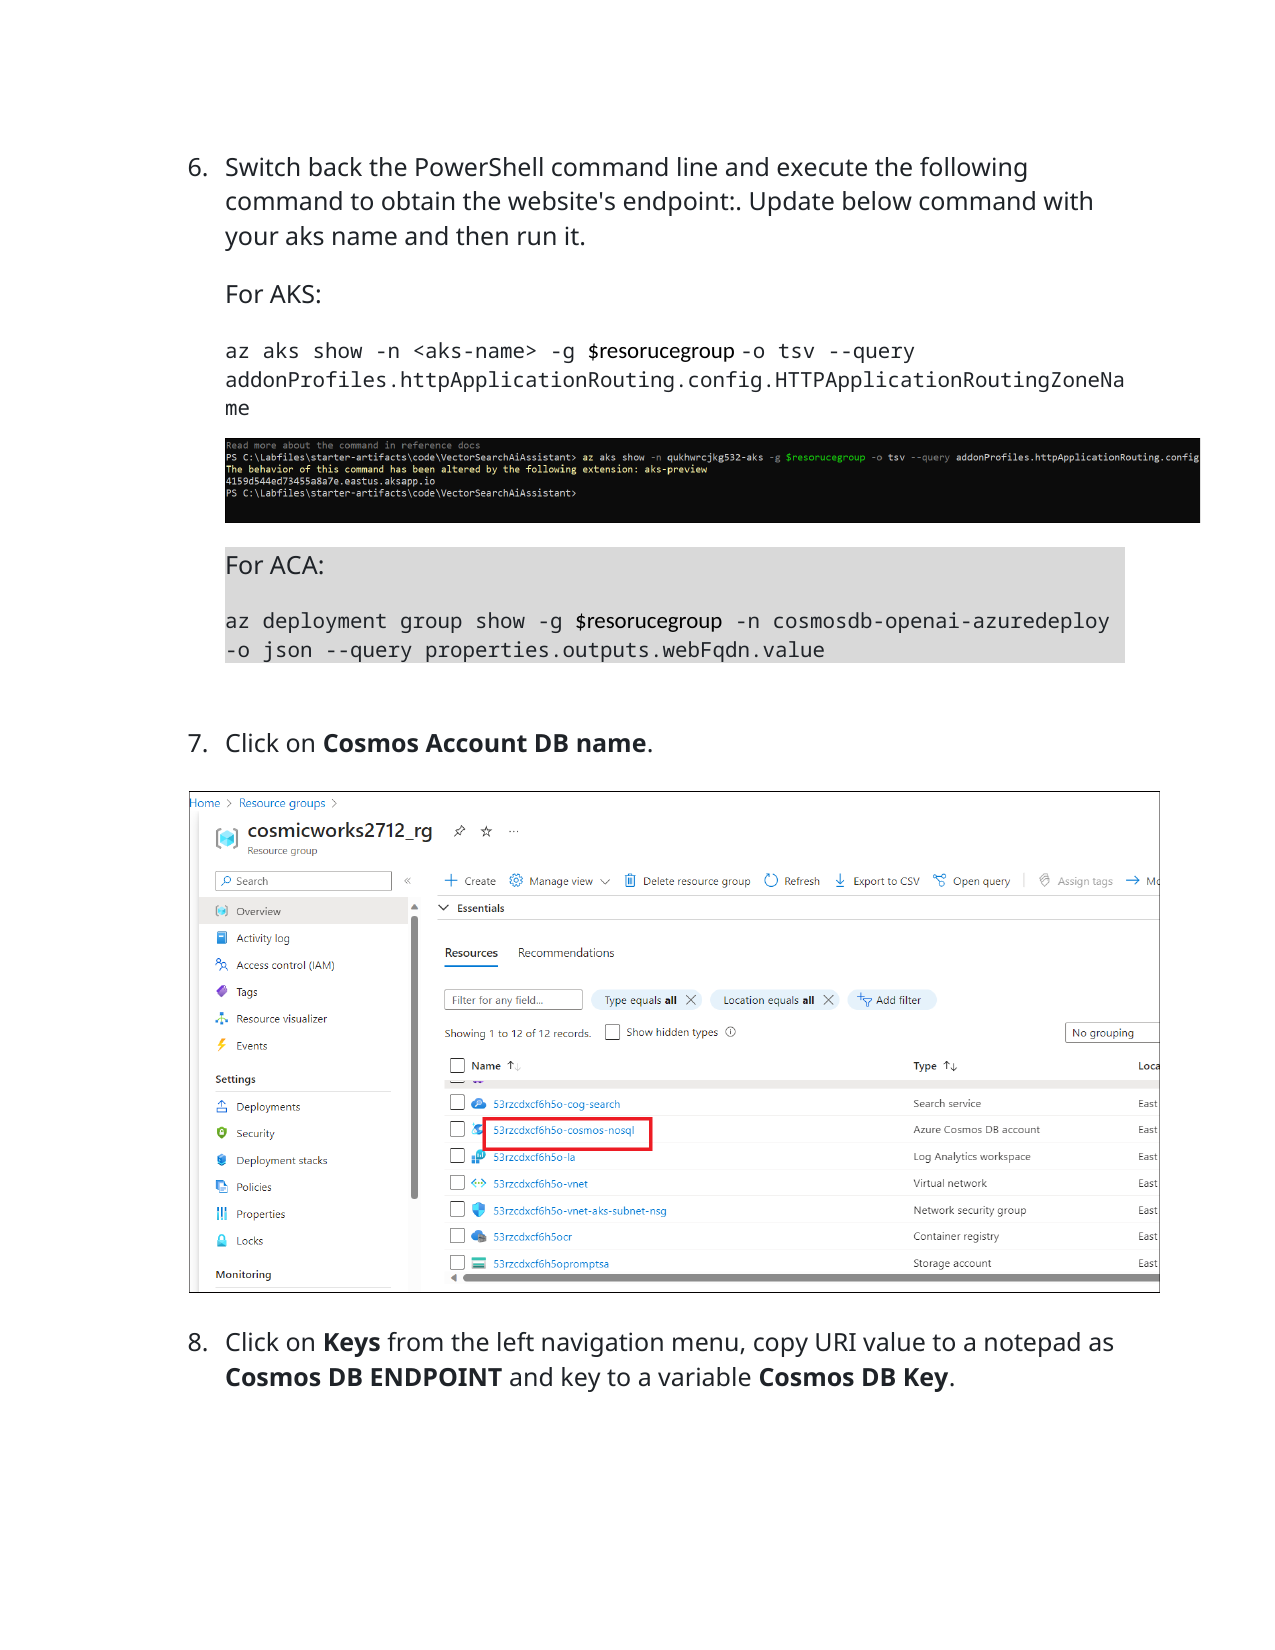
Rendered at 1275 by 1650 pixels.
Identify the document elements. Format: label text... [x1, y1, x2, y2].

list Click on Cosmos Account DB name. [187, 725, 1125, 759]
text For AKS: [225, 277, 1125, 311]
picture [187, 788, 1162, 1296]
text az deployment group show -g $resorucegroup -n cosmosdb-openai-azuredeploy -o json --query properties.outputs.webFqdn.value [225, 607, 1125, 663]
picture [225, 438, 1200, 523]
text az aks show -n <aks-name> -g $resorucegroup -o tsv --query addonProfiles.httpApplicationRouting.config.HTTPApplicationRoutingZoneName [225, 336, 1125, 422]
list Switch back the PowerShell command line and execute the following command to obtain the website's endpoint:. Update below command with your aks name and then run it. [187, 150, 1125, 252]
list Click on Keys from the left navigation menu, copy URI value to a notepad as Cosmos DB ENDPOINT and key to a variable Cosmos DB Key. [187, 1325, 1125, 1393]
text For ACA: [225, 547, 1125, 582]
